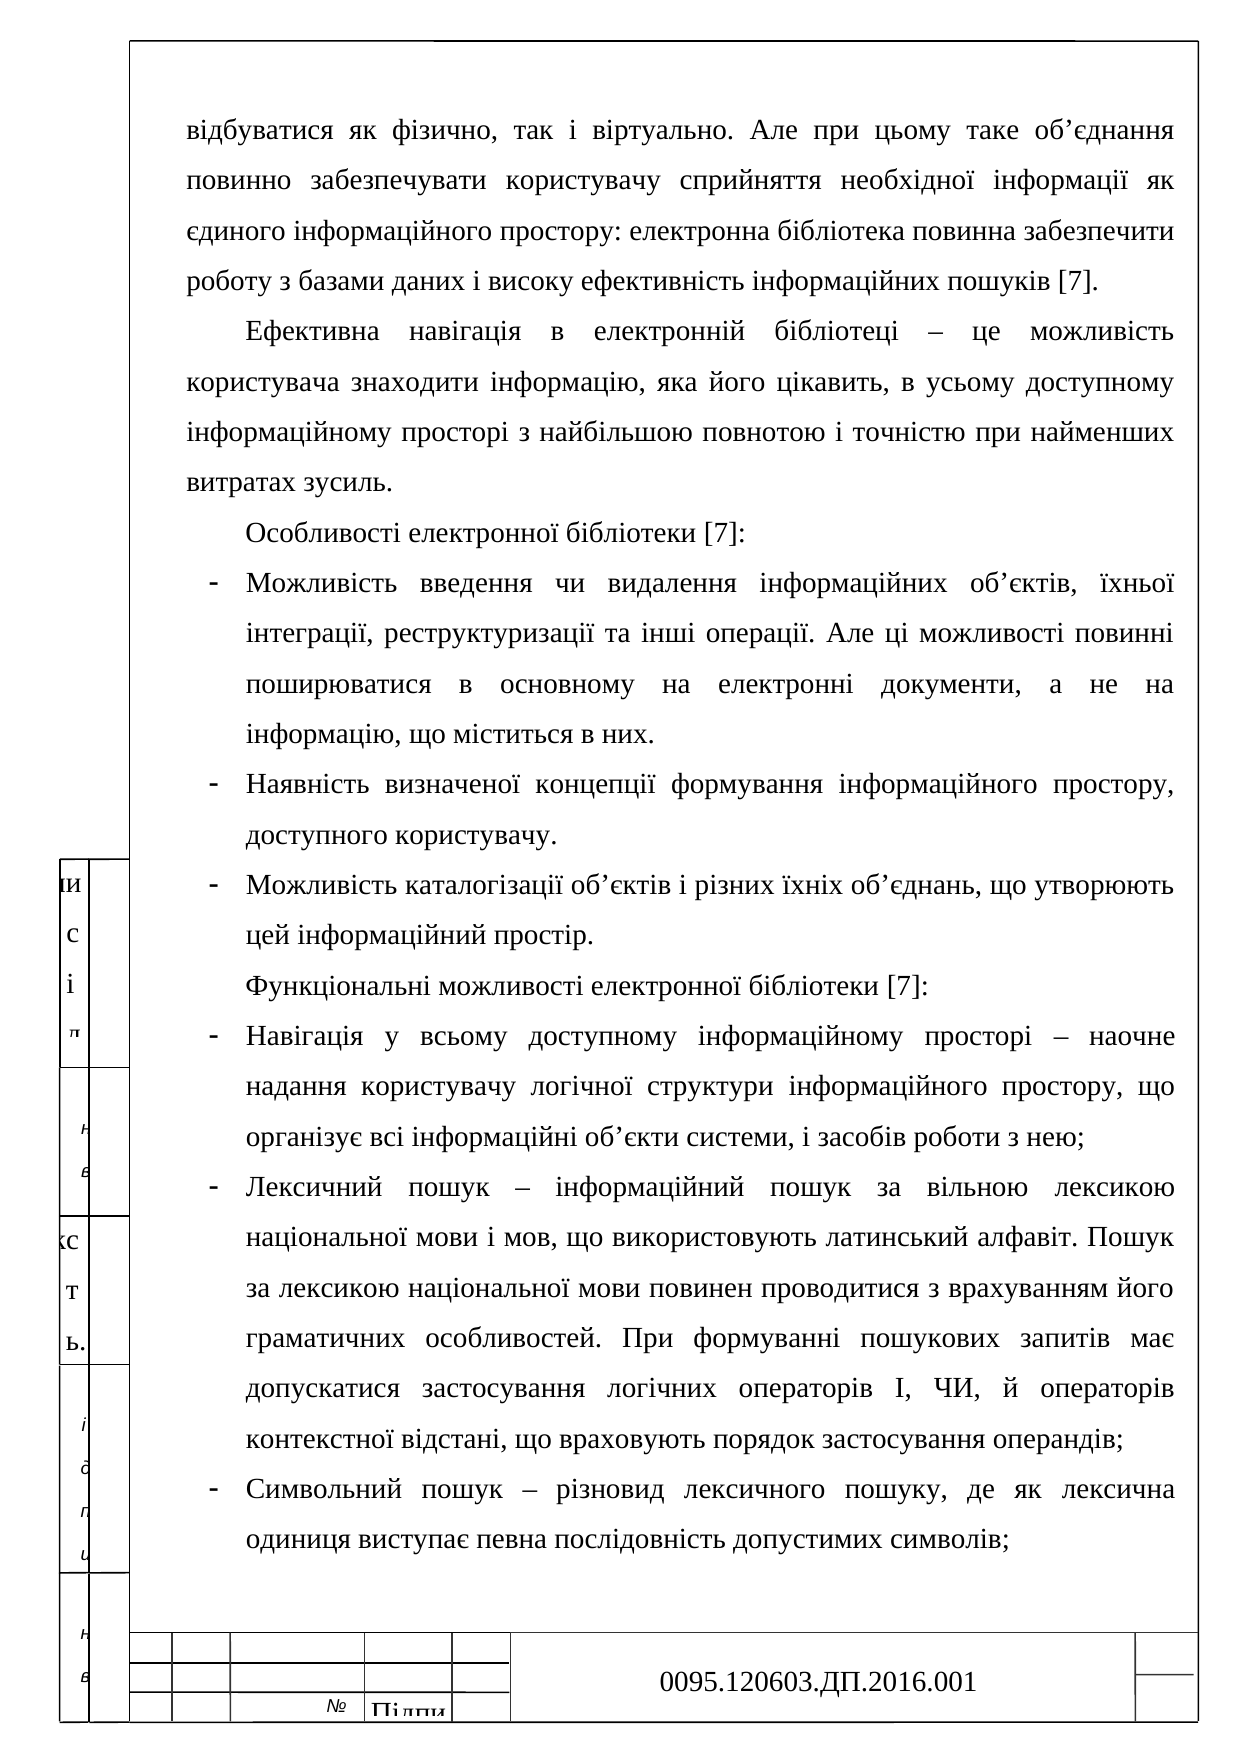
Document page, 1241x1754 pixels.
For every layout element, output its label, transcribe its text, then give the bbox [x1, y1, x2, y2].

list Наявність визначеної концепції формування інформаційного простору, доступного користувачу. [208, 766, 1175, 850]
list Можливість введення чи видалення інформаційних об’єктів, їхньої інтеграції, реструктуризації та інші операції. Але ці можливості повинні поширюватися в основному на електронні документи, а не на інформацію, що міститься в них. [208, 565, 1175, 749]
text Функціональні можливості електронної бібліотеки [7]: [186, 968, 1175, 1001]
list Лексичний пошук – інформаційний пошук за вільною лексикою національної мови і мов, що використовують латинський алфавіт. Пошук за лексикою національної мови повинен проводитися з врахуванням його граматичних особливостей. При формуванні пошукових запитів має допускатися застосування логічних операторів І, ЧИ, й операторів контекстної відстані, що враховують порядок застосування операндів; [208, 1169, 1175, 1454]
list Навігація у всьому доступному інформаційному просторі – наочне надання користувачу логічної структури інформаційного простору, що організує всі інформаційні об’єкти системи, і засобів роботи з нею; [208, 1018, 1175, 1152]
list Можливість каталогізації об’єктів і різних їхніх об’єднань, що утворюють цей інформаційний простір. [208, 867, 1175, 951]
text Ефективна навігація в електронній бібліотеці – це можливість користувача знаходити інформацію, яка його цікавить, в усьому доступному інформаційному просторі з найбільшою повнотою і точністю при найменших витратах зусиль. [186, 313, 1175, 498]
list Символьний пошук – різновид лексичного пошуку, де як лексична одиниця виступає певна послідовність допустимих символів; [208, 1471, 1175, 1555]
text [186, 112, 1175, 297]
text Особливості електронної бібліотеки [7]: [186, 515, 1175, 548]
